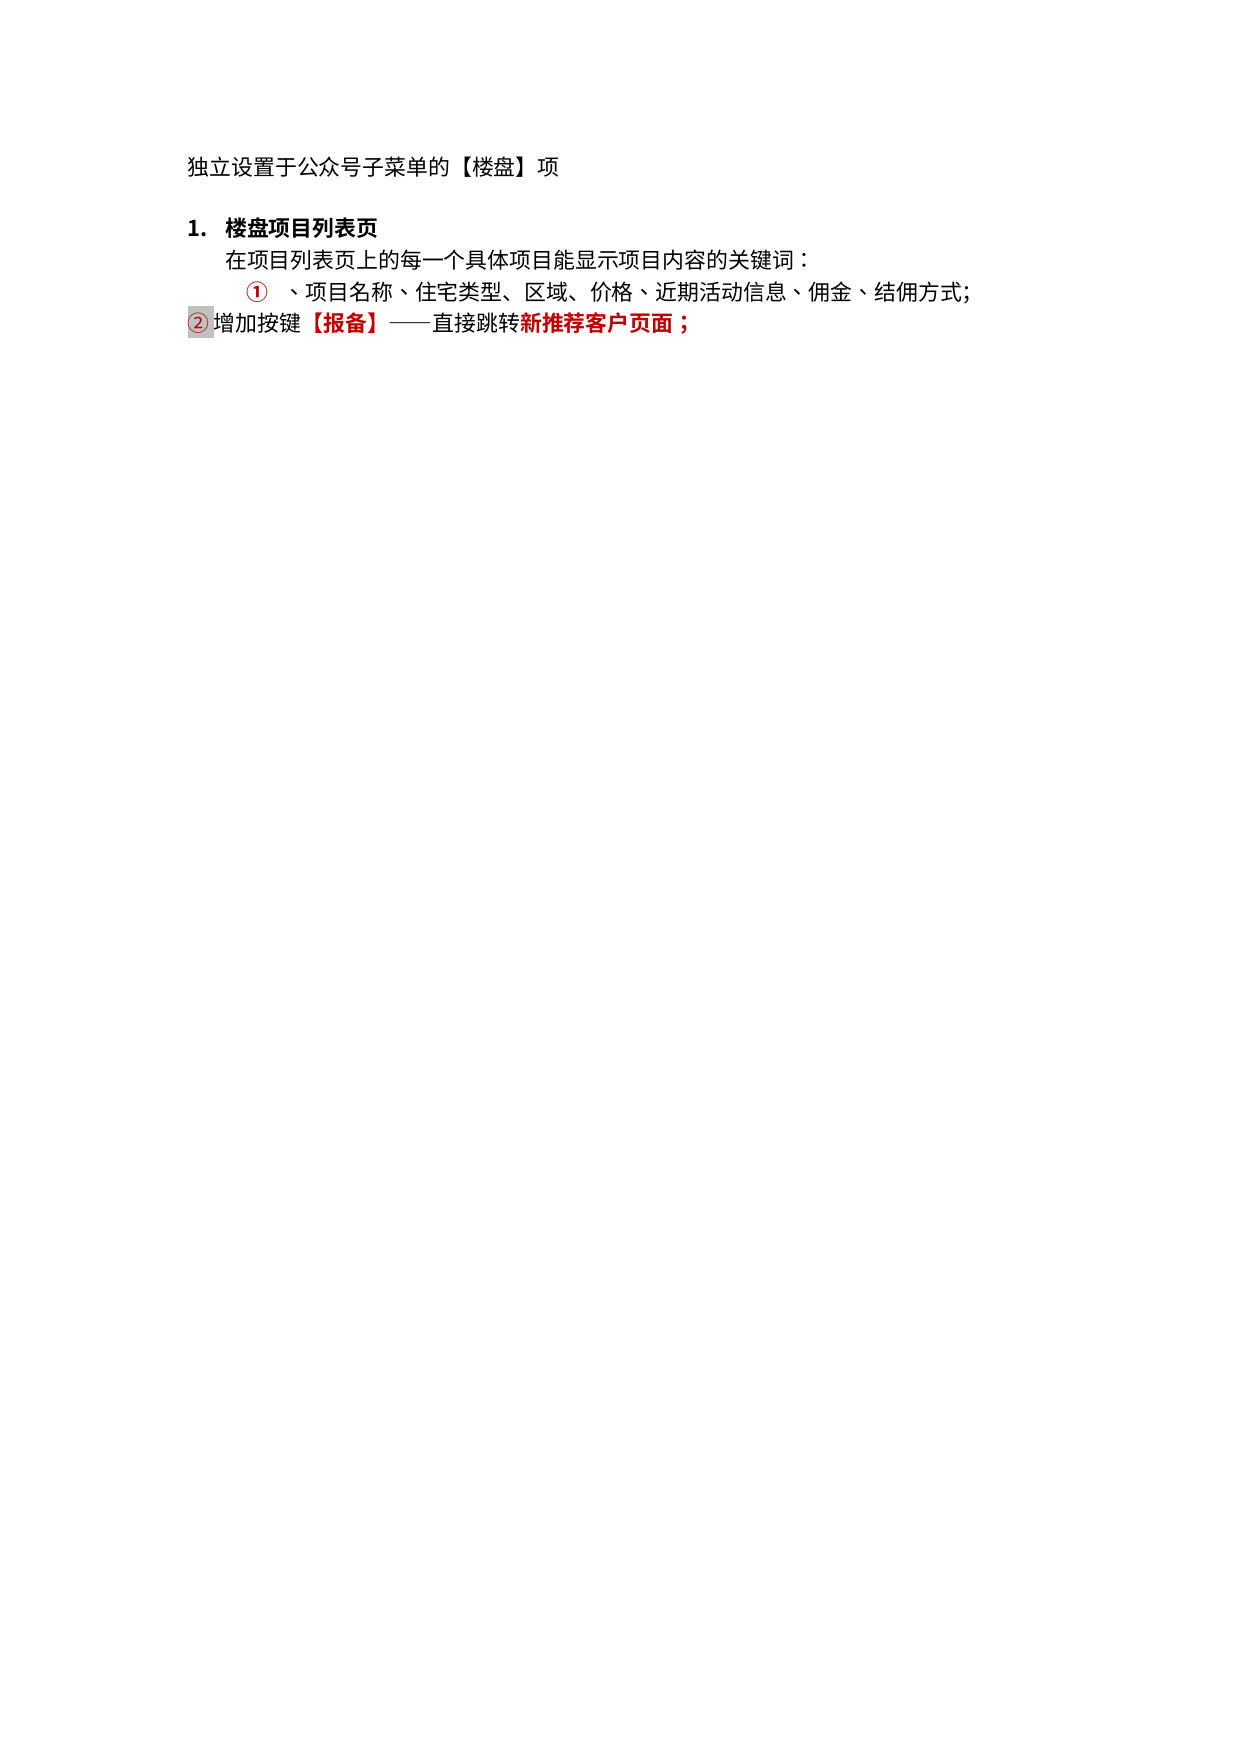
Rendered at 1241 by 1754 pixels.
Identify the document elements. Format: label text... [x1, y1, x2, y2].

text 独立设置于公众号子菜单的【楼盘】项 [187, 150, 1053, 182]
list 、项目名称、住宅类型、区域、价格、近期活动信息、佣金、结佣方式； [246, 275, 1053, 306]
list 在项目列表页上的每一个具体项目能显示项目内容的关键词： [225, 243, 1053, 275]
list 楼盘项目列表页 [187, 211, 1053, 243]
text ②增加按键【报备】——直接跳转新推荐客户页面； [214, 306, 1053, 338]
